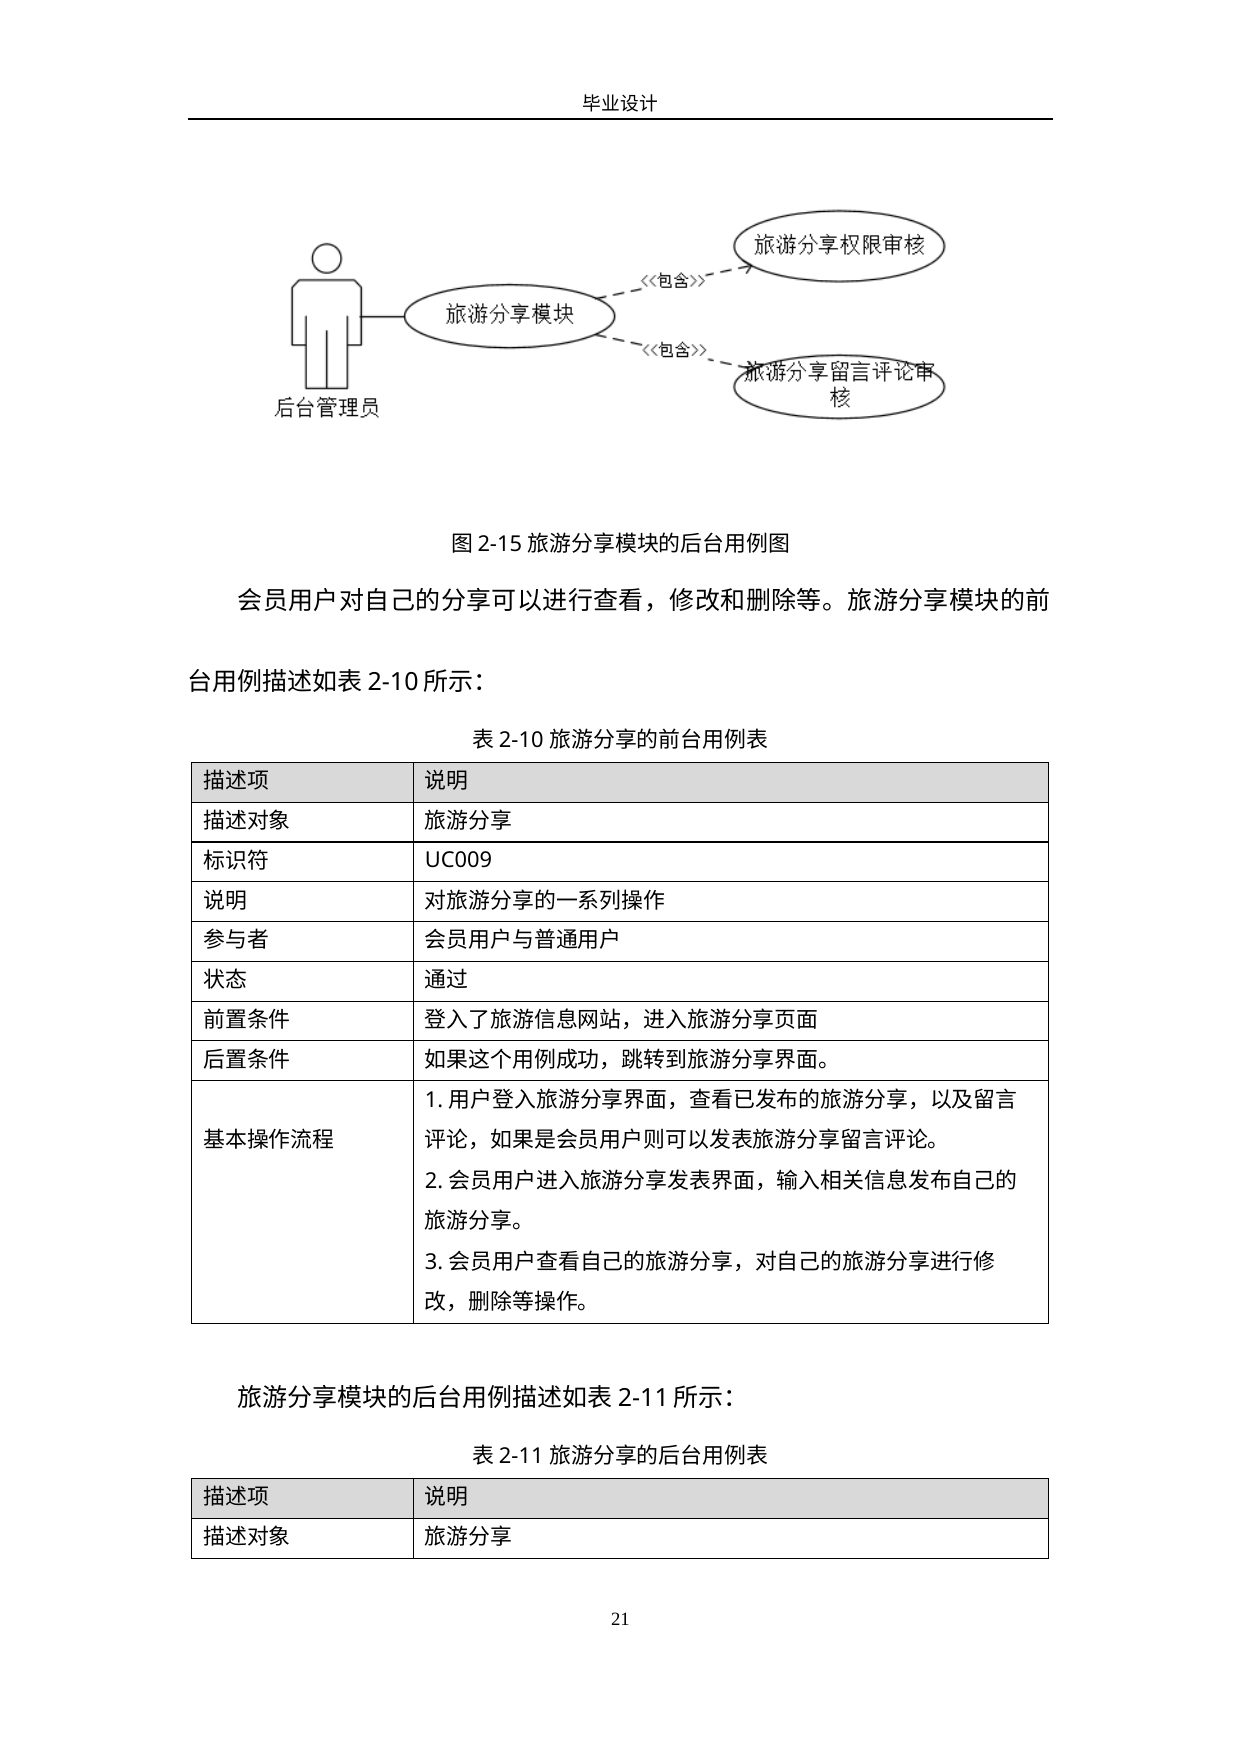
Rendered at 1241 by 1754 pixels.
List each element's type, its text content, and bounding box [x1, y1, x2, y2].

table_cell 登入了旅游信息网站，进入旅游分享页面 [414, 1002, 1048, 1040]
text 旅游分享模块的后台用例描述如表2-11所示： [187, 1363, 1053, 1428]
table_cell 前置条件 [192, 1002, 413, 1040]
table_cell 会员用户与普通用户 [414, 922, 1048, 961]
table_cell 状态 [192, 962, 413, 1001]
table_cell 旅游分享 [414, 803, 1048, 841]
table_header 描述项 [192, 1479, 413, 1518]
text 图2-15 旅游分享模块的后台用例图 [187, 526, 1053, 558]
table_header 说明 [414, 763, 1048, 802]
table_header 描述项 [192, 763, 413, 802]
text 表2-11 旅游分享的后台用例表 [187, 1437, 1053, 1470]
table_cell 描述对象 [192, 803, 413, 841]
table_cell UC009 [414, 843, 1048, 881]
table_cell 用户登入旅游分享界面，查看已发布的旅游分享，以及留言评论，如果是会员用户则可以发表旅游分享留言评论。 会员用户进入旅游分享发表界面，输入相关信息发布自己的旅游分享。 会员用户查看自己的旅游分享，对自己的旅游分享进行修改，删除等操作。 [414, 1081, 1048, 1323]
table_cell 如果这个用例成功，跳转到旅游分享界面。 [414, 1041, 1048, 1080]
table_cell 基本操作流程 [192, 1081, 413, 1323]
table_cell 描述对象 [192, 1519, 413, 1557]
table_cell 后置条件 [192, 1041, 413, 1080]
table_cell 参与者 [192, 922, 413, 961]
table_cell 标识符 [192, 843, 413, 881]
table_cell 通过 [414, 962, 1048, 1001]
table_cell 说明 [192, 882, 413, 921]
picture [252, 162, 989, 510]
table_cell 旅游分享 [414, 1519, 1048, 1557]
text 表2-10 旅游分享的前台用例表 [187, 721, 1053, 754]
text 会员用户对自己的分享可以进行查看，修改和删除等。旅游分享模块的前台用例描述如表2-10所示： [187, 566, 1053, 712]
table_header 说明 [414, 1479, 1048, 1518]
table_cell 对旅游分享的一系列操作 [414, 882, 1048, 921]
